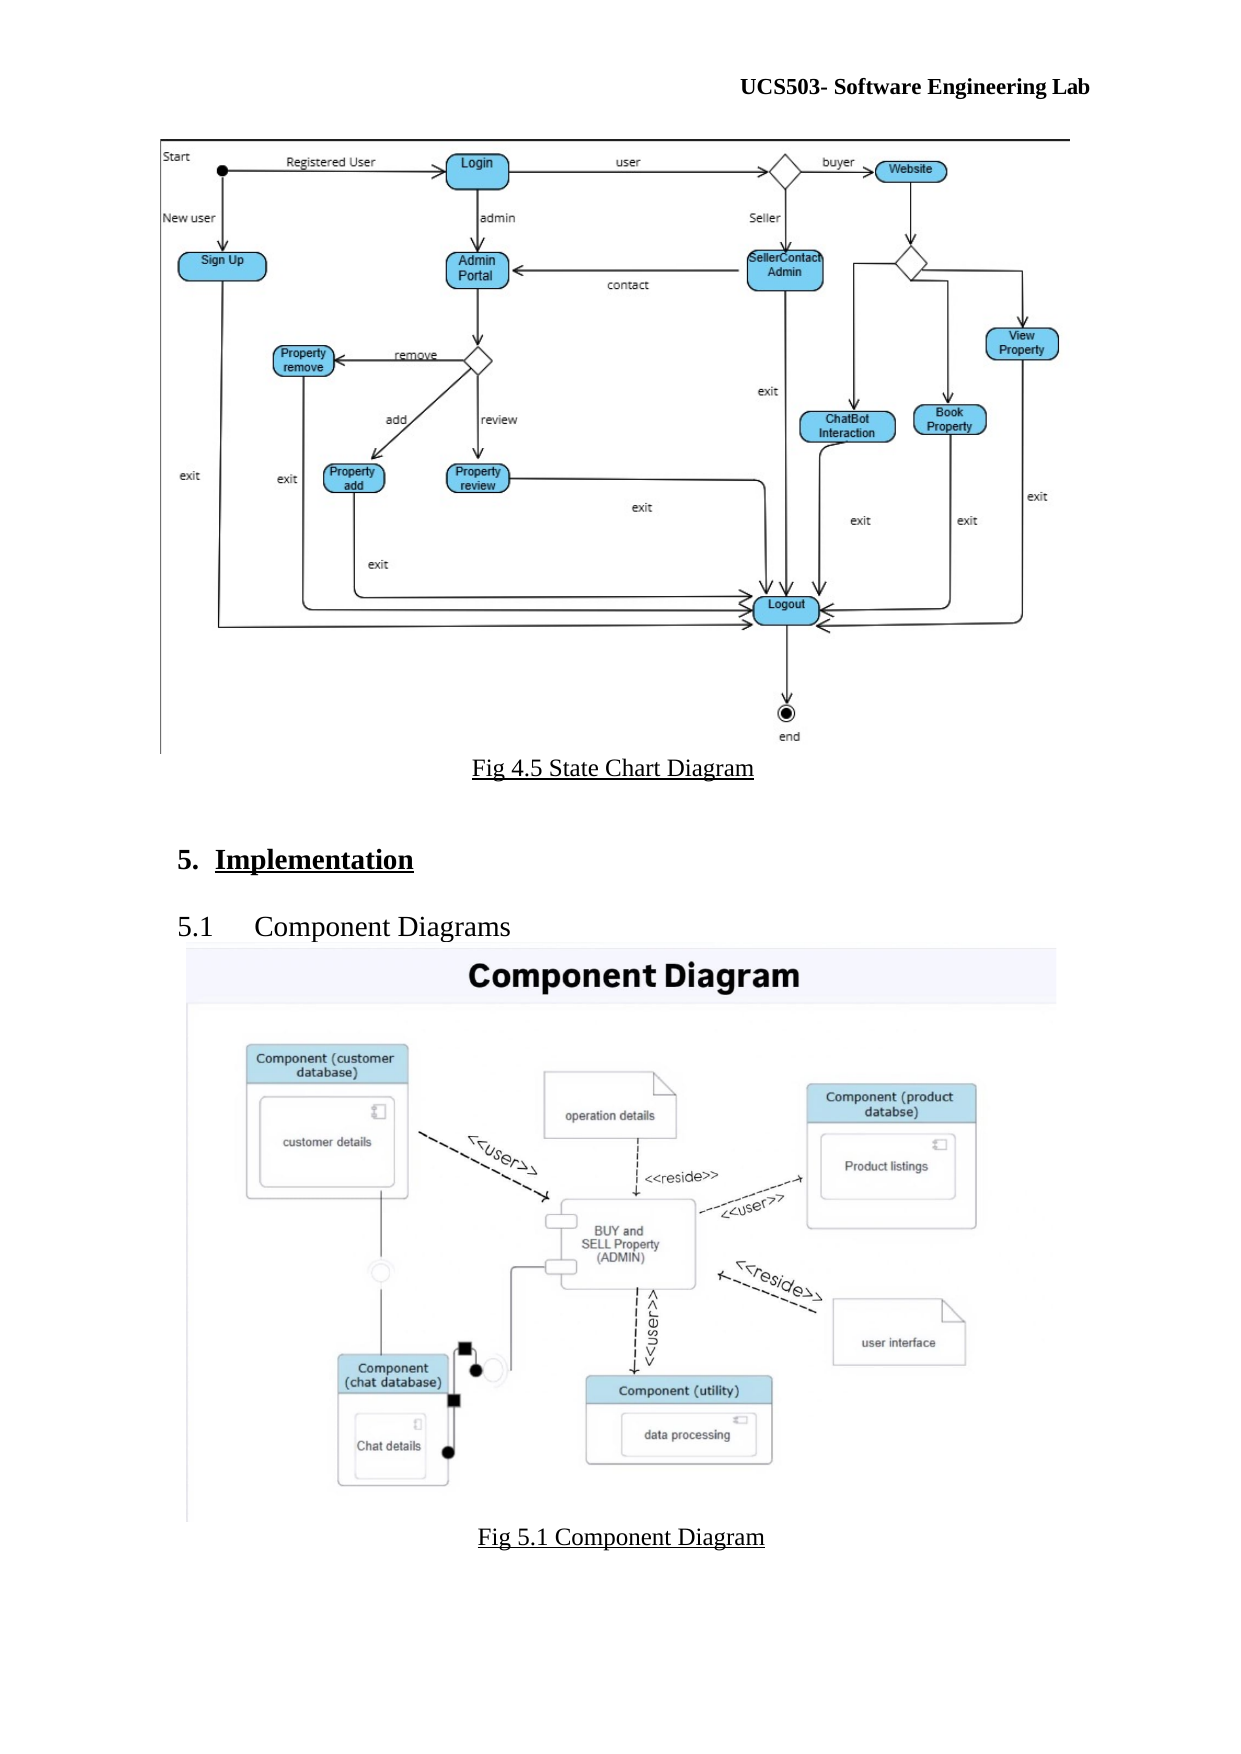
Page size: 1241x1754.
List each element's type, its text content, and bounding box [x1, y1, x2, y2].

text Fig 4.5 State Chart Diagram [160, 754, 1065, 782]
picture [186, 942, 1057, 1522]
list Component Diagrams [177, 909, 1065, 943]
picture [160, 139, 1070, 754]
list Implementation [177, 842, 1065, 876]
